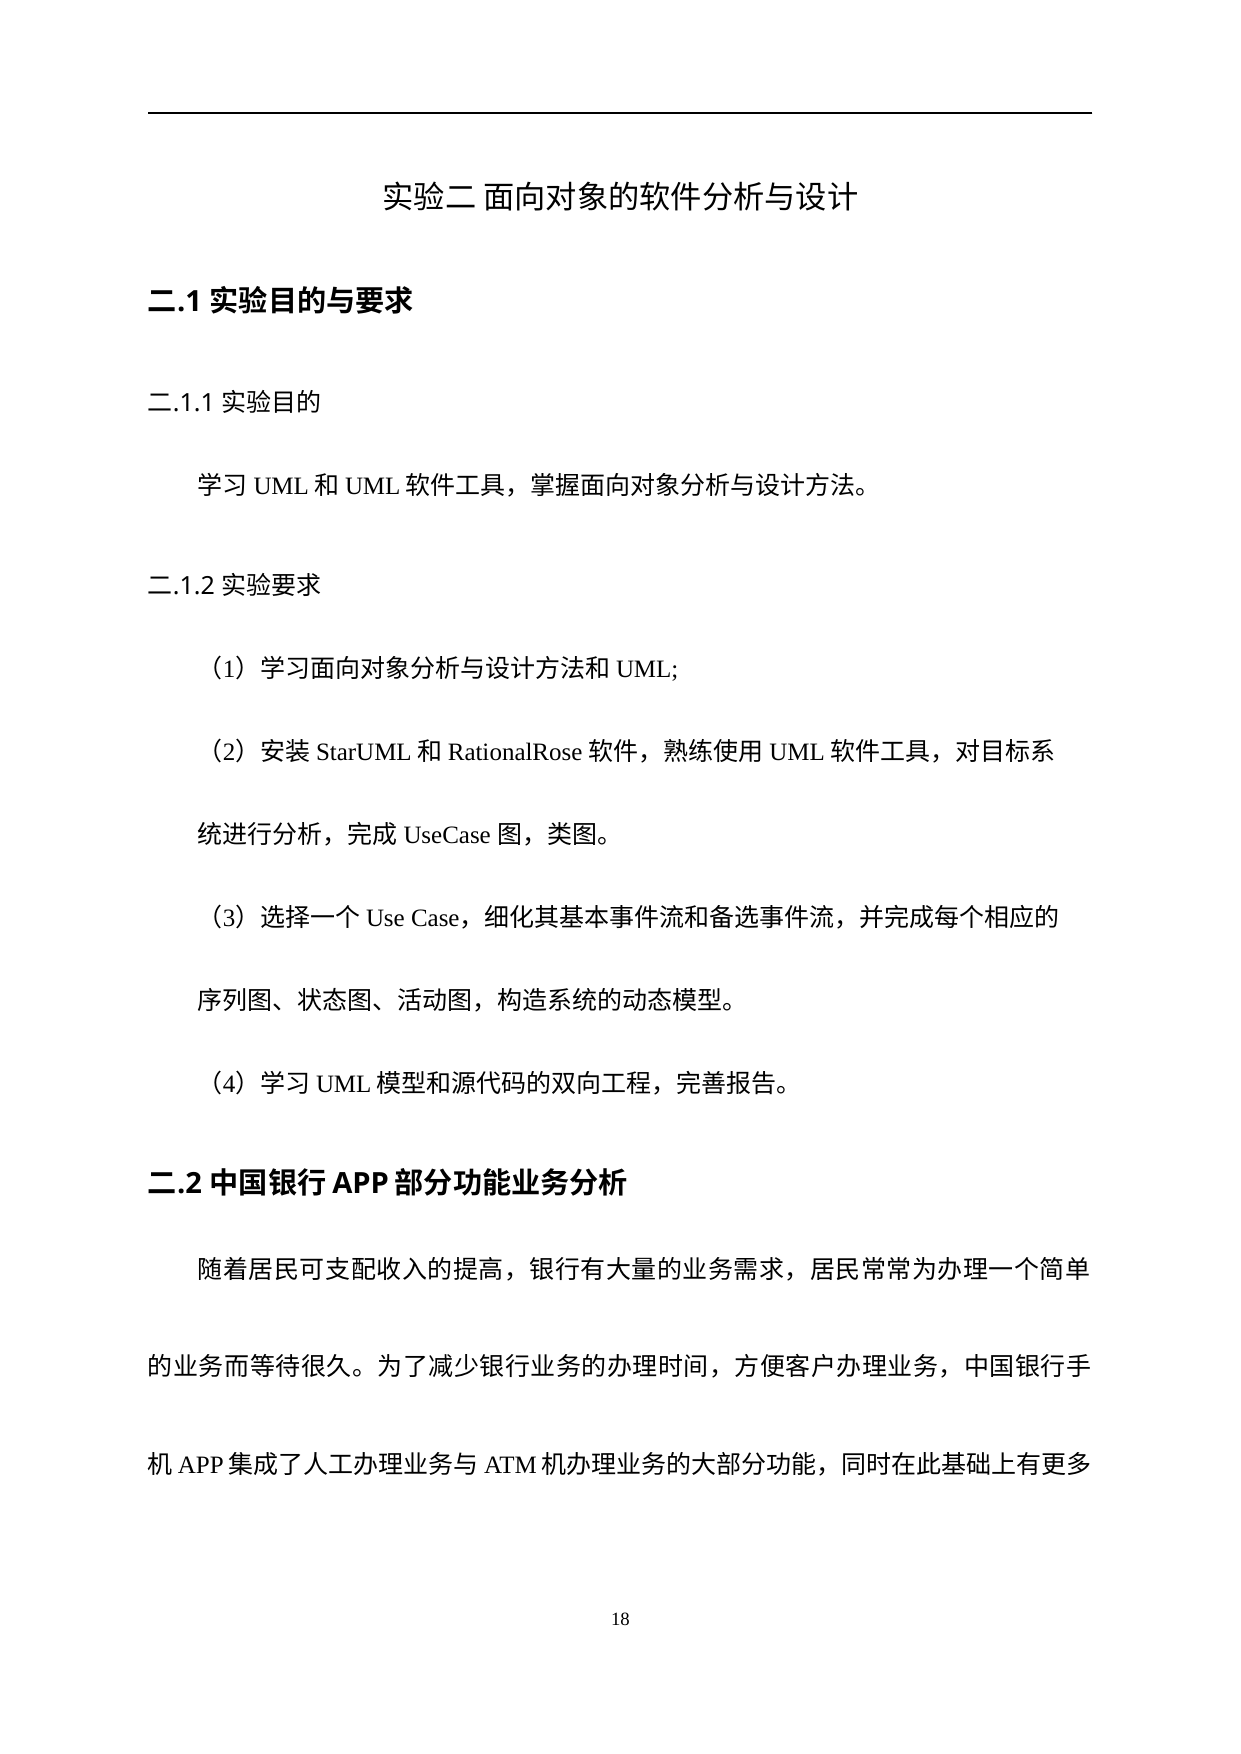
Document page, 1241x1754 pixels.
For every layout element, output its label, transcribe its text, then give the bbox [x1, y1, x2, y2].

text 序列图、状态图、活动图，构造系统的动态模型。 [148, 966, 1092, 1031]
text 学习 UML 和 UML 软件工具，掌握面向对象分析与设计方法。 [148, 451, 1092, 516]
text 实验要求 [148, 551, 1092, 616]
text （3）选择一个 Use Case，细化其基本事件流和备选事件流，并完成每个相应的 [148, 883, 1092, 948]
text 实验目的与要求 [148, 266, 1092, 331]
text （4）学习 UML 模型和源代码的双向工程，完善报告。 [148, 1049, 1092, 1114]
text 实验目的 [148, 368, 1092, 433]
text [148, 1235, 1092, 1495]
text （1）学习面向对象分析与设计方法和 UML; [148, 634, 1092, 699]
text 面向对象的软件分析与设计 [148, 162, 1092, 227]
text （2）安装 StarUML 和 RationalRose 软件，熟练使用 UML 软件工具，对目标系 [148, 717, 1092, 782]
text 统进行分析，完成 UseCase 图，类图。 [148, 800, 1092, 865]
text 中国银行APP部分功能业务分析 [148, 1149, 1092, 1214]
